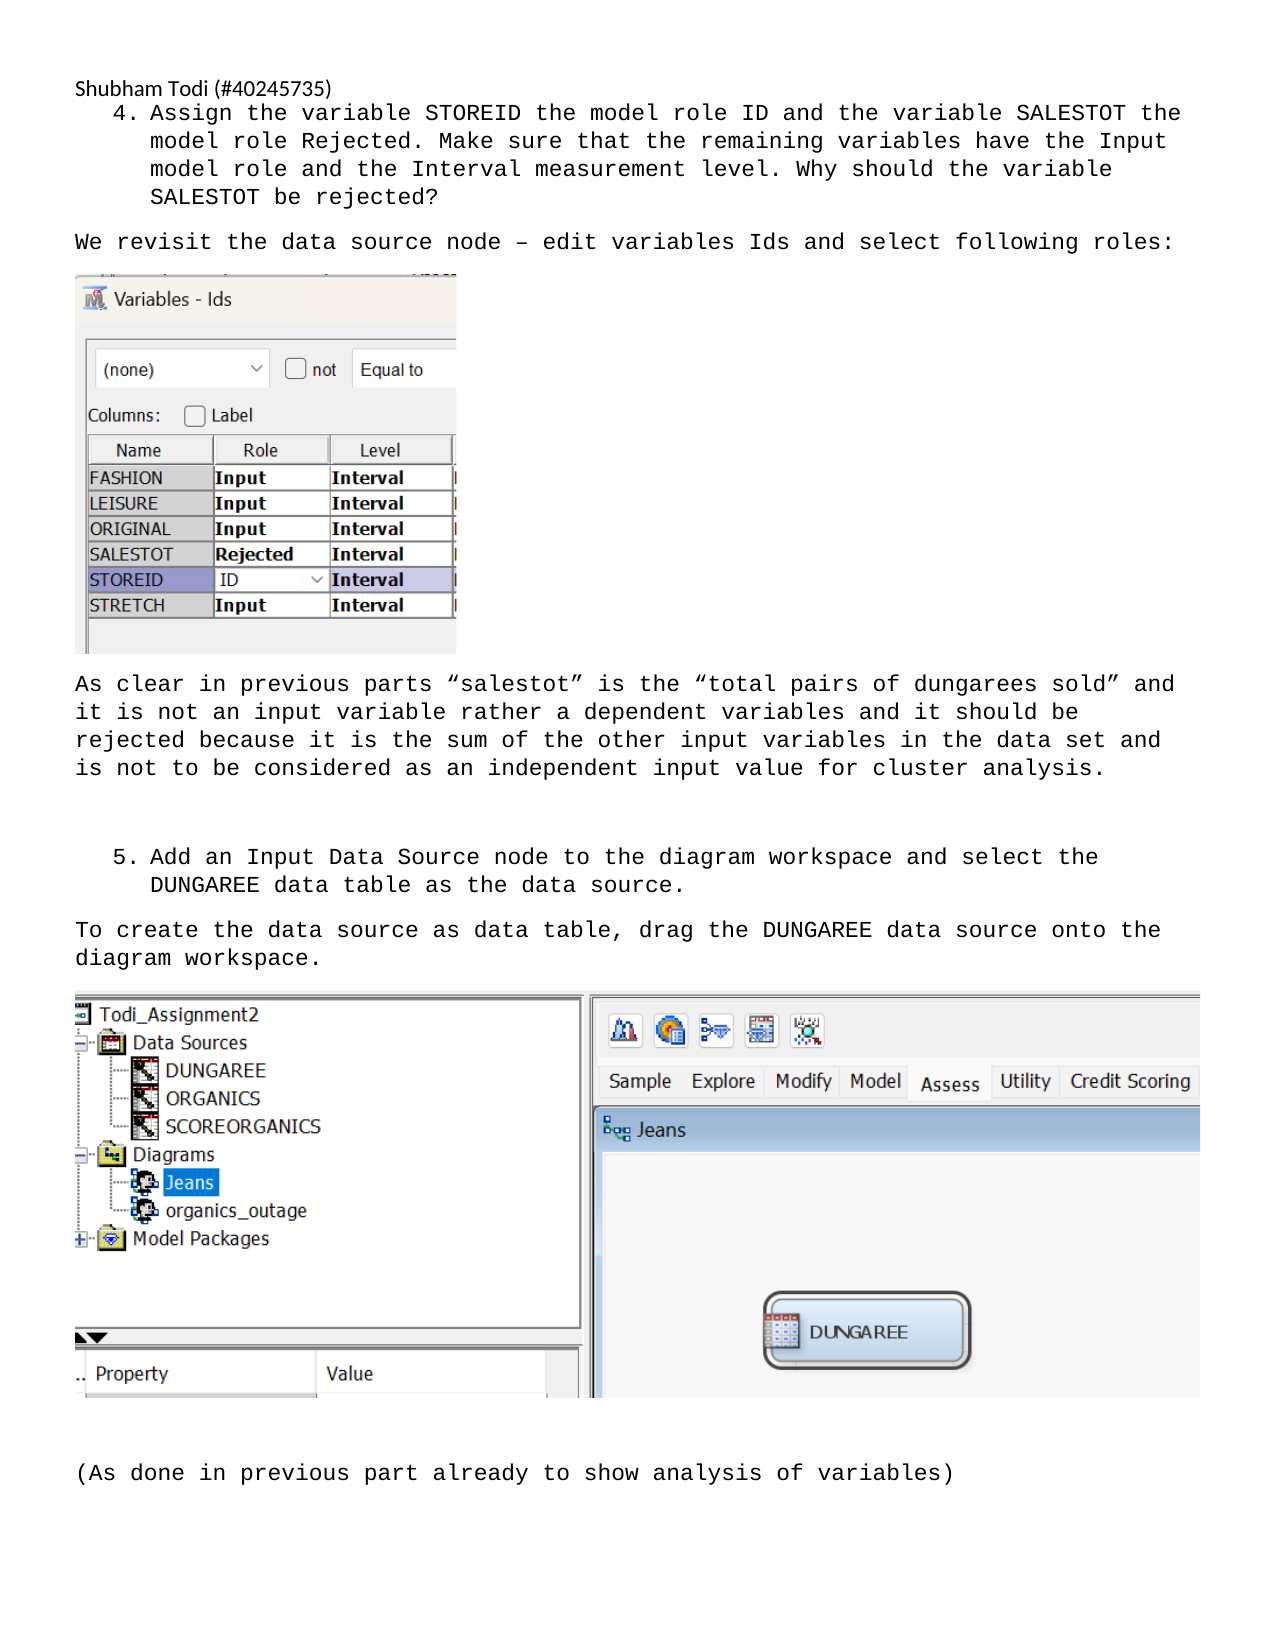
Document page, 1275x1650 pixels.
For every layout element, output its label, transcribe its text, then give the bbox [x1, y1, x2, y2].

picture [75, 990, 1200, 1398]
list Assign the variable STOREID the model role ID and the variable SALESTOT the model role Rejected. Make sure that the remaining variables have the Input model role and the Interval measurement level. Why should the variable SALESTOT be rejected? [112, 102, 1200, 211]
list Add an Input Data Source node to the diagram workspace and select the DUNGAREE data table as the data source. [112, 846, 1200, 899]
text We revisit the data source node – edit variables Ids and select following roles: [75, 230, 1200, 256]
text To create the data source as data table, drag the DUNGAREE data source onto the diagram workspace. [75, 918, 1200, 972]
picture [75, 274, 457, 654]
text (As done in previous part already to show analysis of variables) [75, 1461, 1200, 1487]
text As clear in previous parts “salestot” is the “total pairs of dungarees sold” and it is not an input variable rather a dependent variables and it should be rejected because it is the sum of the other input variables in the data set and is not to be considered as an independent input value for cluster analysis. [75, 673, 1200, 782]
